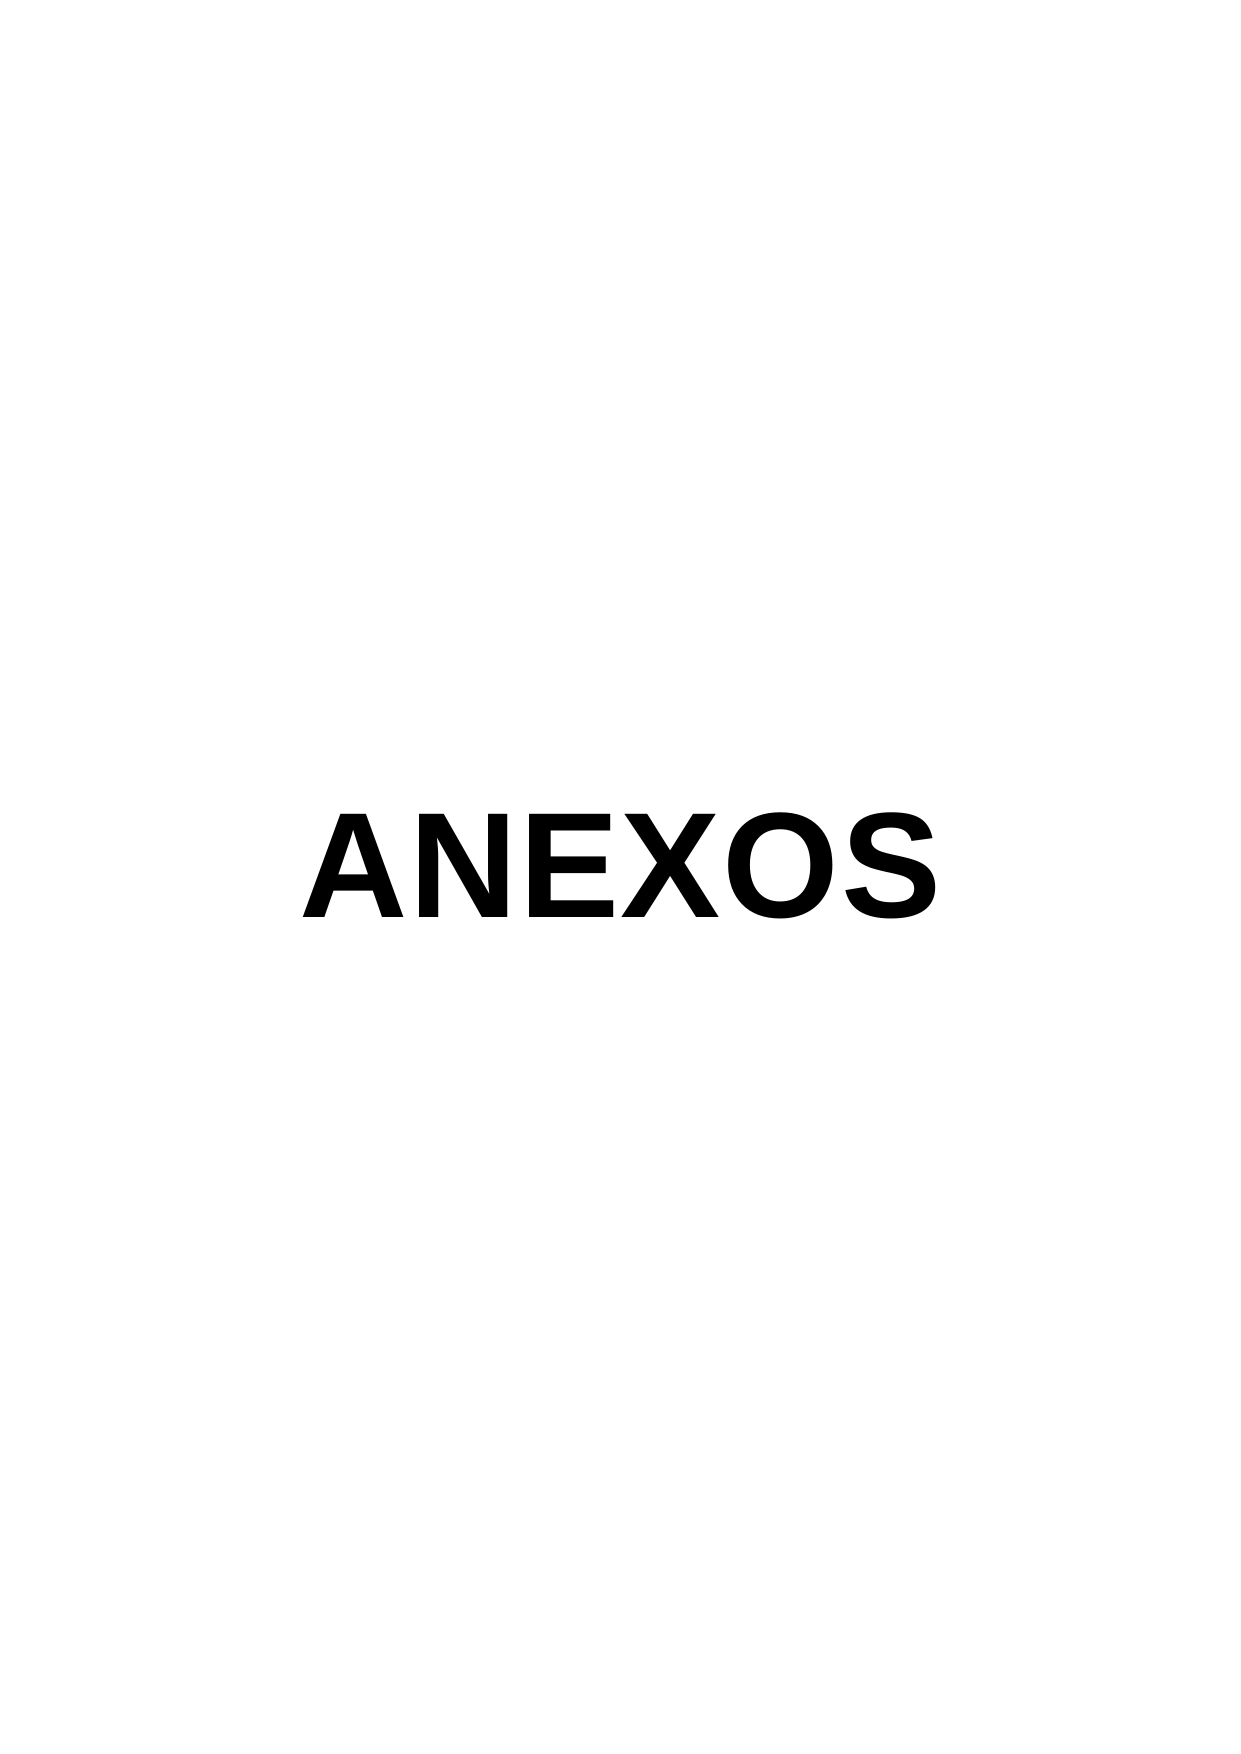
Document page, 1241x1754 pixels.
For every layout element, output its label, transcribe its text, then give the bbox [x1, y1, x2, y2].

subtitle ANEXOS [112, 777, 1128, 949]
